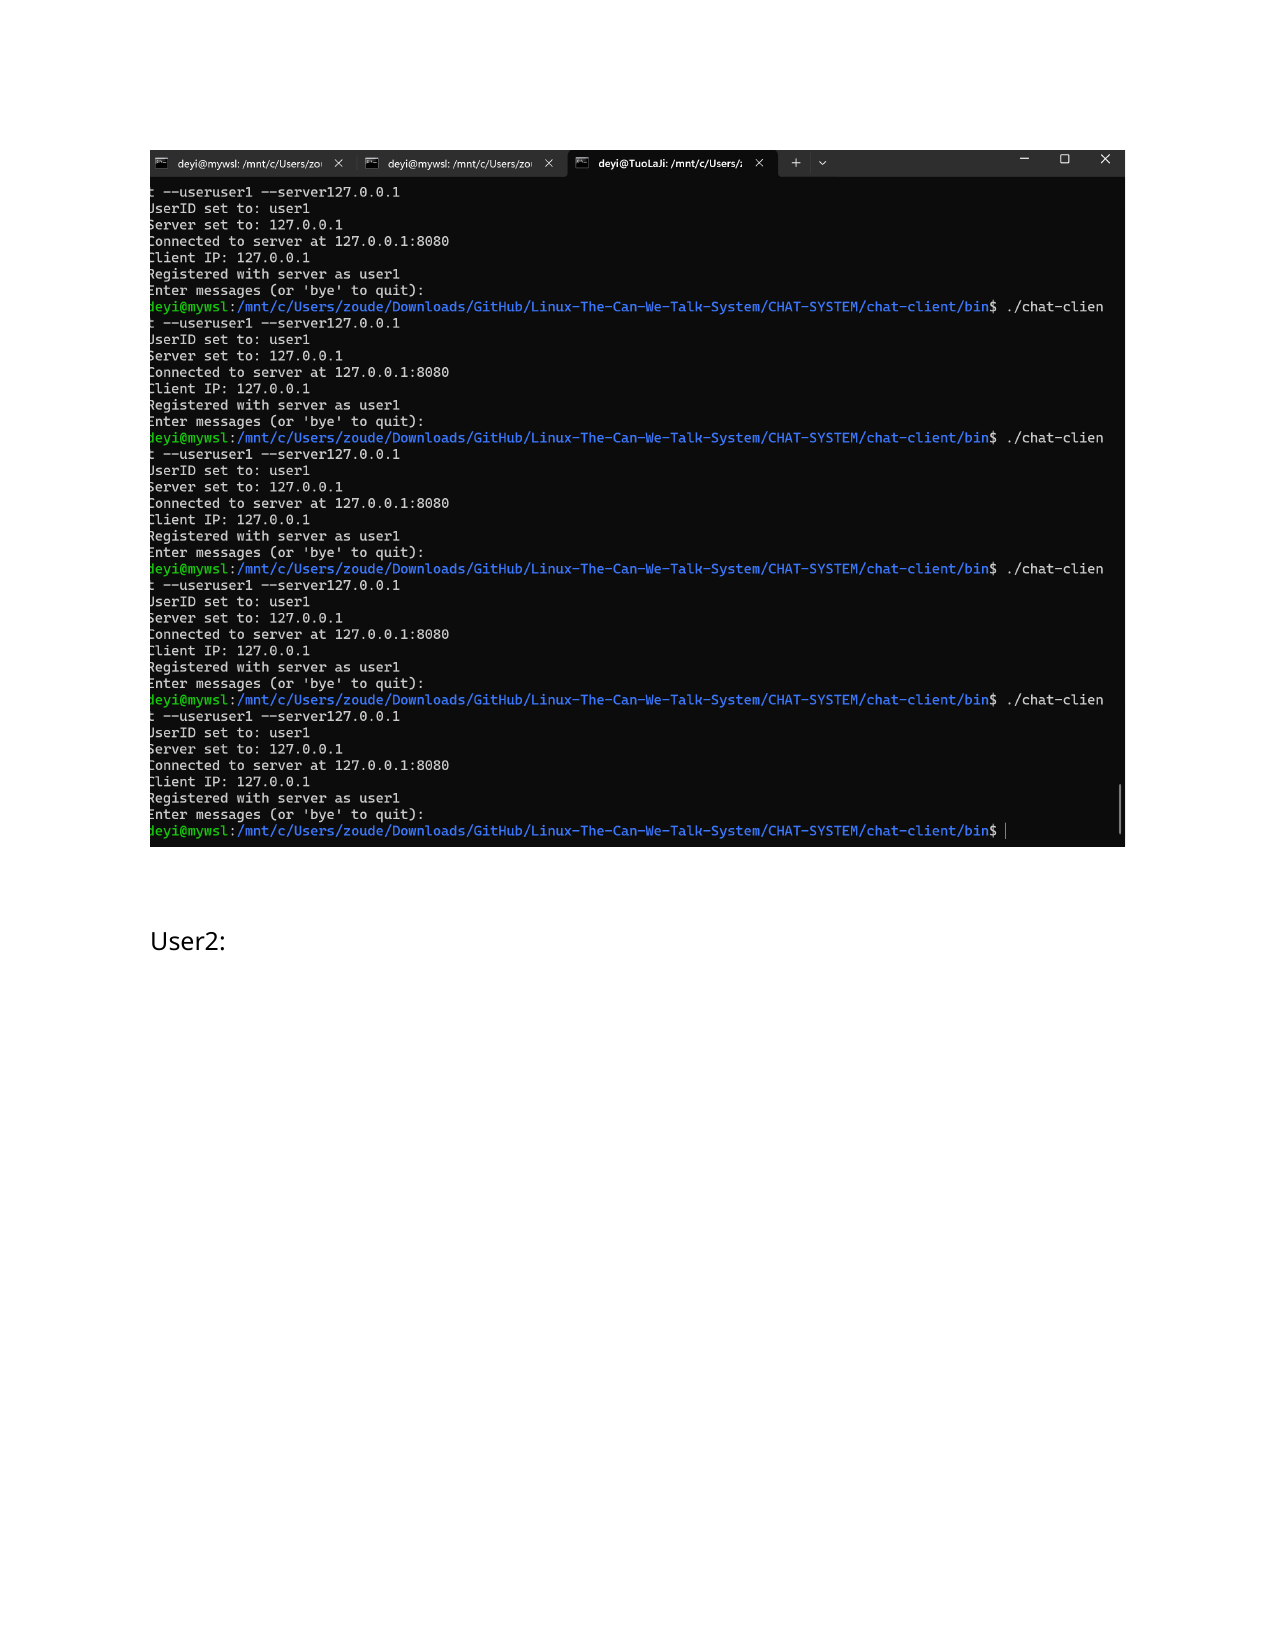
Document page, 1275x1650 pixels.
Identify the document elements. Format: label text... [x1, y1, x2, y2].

picture [150, 150, 1125, 847]
text User2: [150, 924, 1125, 958]
